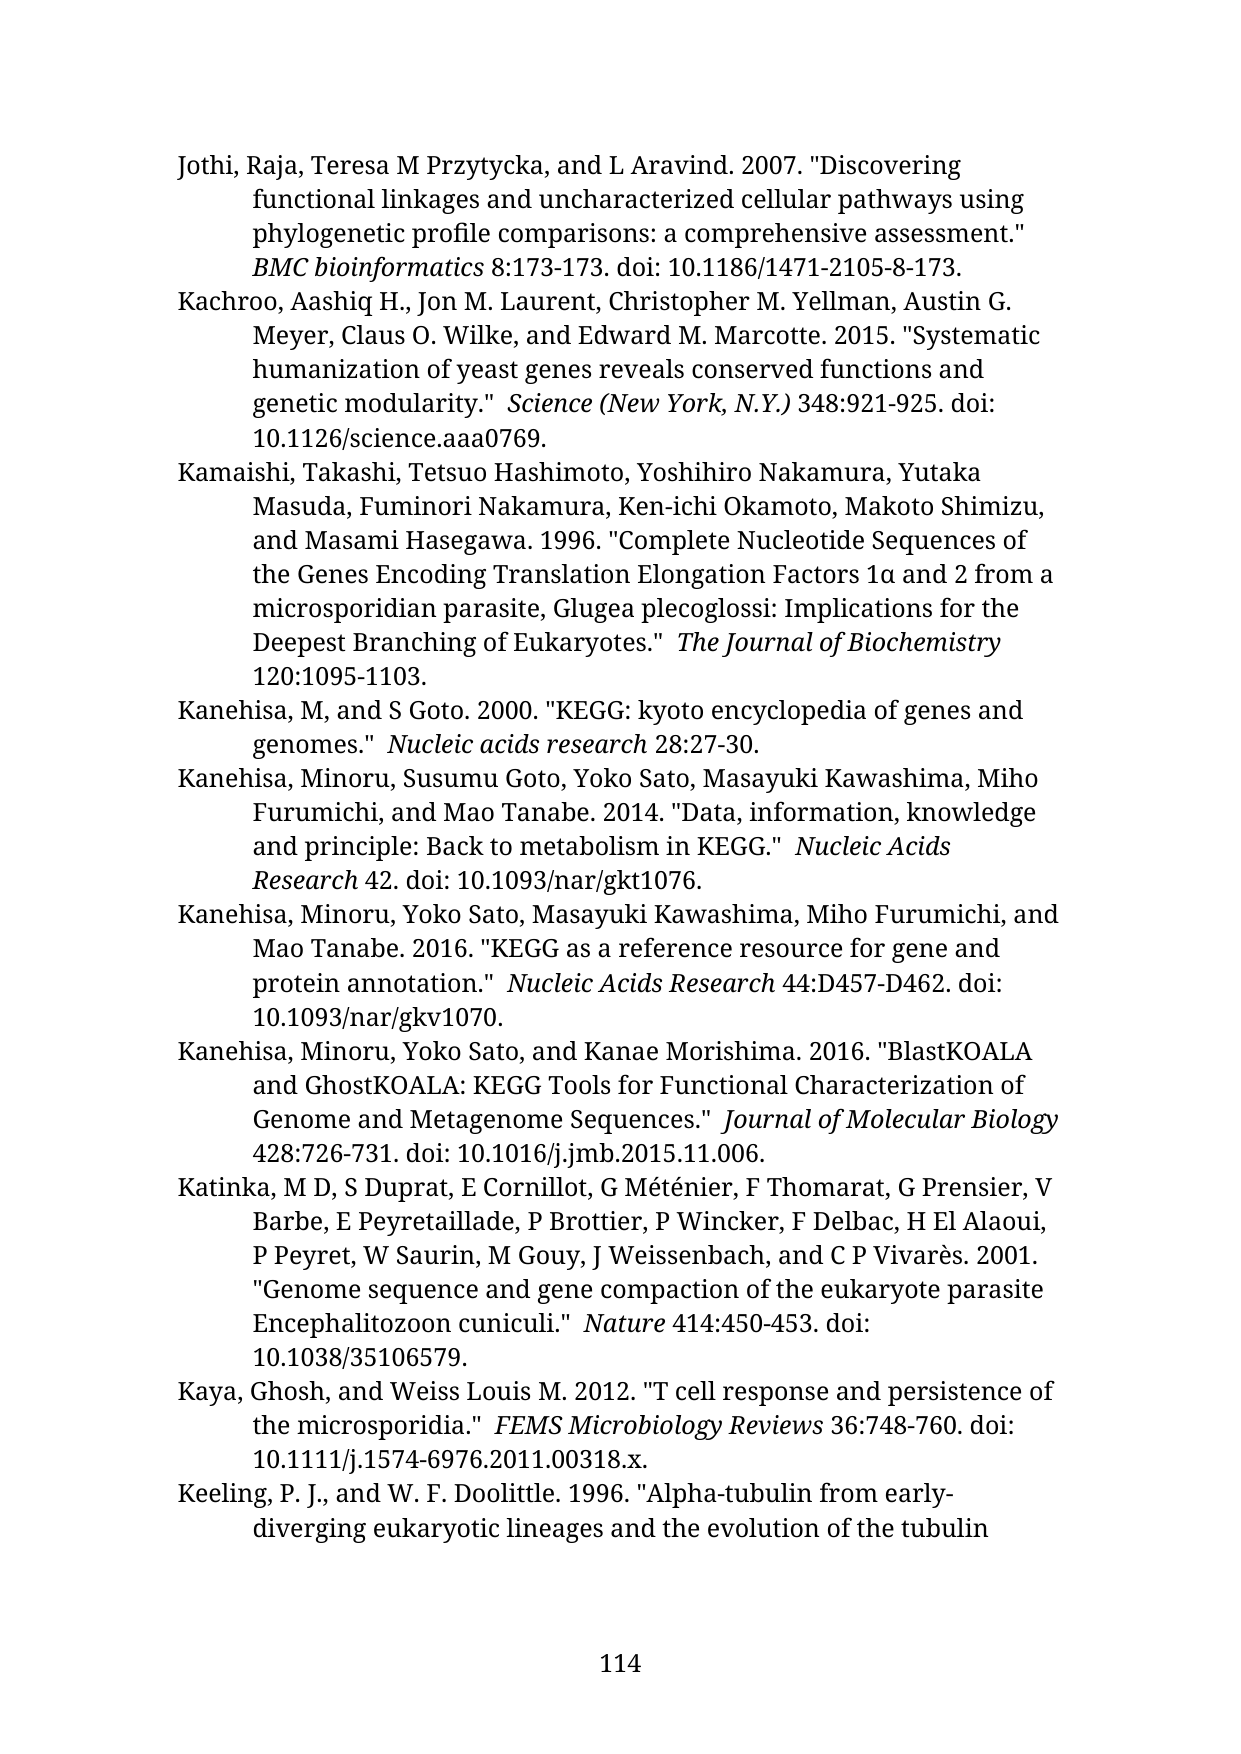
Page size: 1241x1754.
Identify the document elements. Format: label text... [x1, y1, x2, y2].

text Katinka, M D, S Duprat, E Cornillot, G Méténier, F Thomarat, G Prensier, V Barbe, E Peyretaillade, P Brottier, P Wincker, F Delbac, H El Alaoui, P Peyret, W Saurin, M Gouy, J Weissenbach, and C P Vivarès. 2001. "Genome sequence and gene compaction of the eukaryote parasite Encephalitozoon cuniculi." Nature 414:450-453. doi: 10.1038/35106579. [177, 1169, 1063, 1374]
text Kamaishi, Takashi, Tetsuo Hashimoto, Yoshihiro Nakamura, Yutaka Masuda, Fuminori Nakamura, Ken-ichi Okamoto, Makoto Shimizu, and Masami Hasegawa. 1996. "Complete Nucleotide Sequences of the Genes Encoding Translation Elongation Factors 1α and 2 from a microsporidian parasite, Glugea plecoglossi: Implications for the Deepest Branching of Eukaryotes." The Journal of Biochemistry 120:1095-1103. [177, 454, 1063, 693]
text Kachroo, Aashiq H., Jon M. Laurent, Christopher M. Yellman, Austin G. Meyer, Claus O. Wilke, and Edward M. Marcotte. 2015. "Systematic humanization of yeast genes reveals conserved functions and genetic modularity." Science (New York, N.Y.) 348:921-925. doi: 10.1126/science.aaa0769. [177, 284, 1063, 454]
text Kaya, Ghosh, and Weiss Louis M. 2012. "T cell response and persistence of the microsporidia." FEMS Microbiology Reviews 36:748-760. doi: 10.1111/j.1574-6976.2011.00318.x. [177, 1374, 1063, 1476]
text Kanehisa, Minoru, Yoko Sato, and Kanae Morishima. 2016. "BlastKOALA and GhostKOALA: KEGG Tools for Functional Characterization of Genome and Metagenome Sequences." Journal of Molecular Biology 428:726-731. doi: 10.1016/j.jmb.2015.11.006. [177, 1033, 1063, 1169]
text Jothi, Raja, Teresa M Przytycka, and L Aravind. 2007. "Discovering functional linkages and uncharacterized cellular pathways using phylogenetic profile comparisons: a comprehensive assessment." BMC bioinformatics 8:173-173. doi: 10.1186/1471-2105-8-173. [177, 148, 1063, 284]
text Kanehisa, Minoru, Yoko Sato, Masayuki Kawashima, Miho Furumichi, and Mao Tanabe. 2016. "KEGG as a reference resource for gene and protein annotation." Nucleic Acids Research 44:D457-D462. doi: 10.1093/nar/gkv1070. [177, 897, 1063, 1033]
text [177, 1476, 1063, 1544]
text Kanehisa, Minoru, Susumu Goto, Yoko Sato, Masayuki Kawashima, Miho Furumichi, and Mao Tanabe. 2014. "Data, information, knowledge and principle: Back to metabolism in KEGG." Nucleic Acids Research 42. doi: 10.1093/nar/gkt1076. [177, 761, 1063, 897]
text Kanehisa, M, and S Goto. 2000. "KEGG: kyoto encyclopedia of genes and genomes." Nucleic acids research 28:27-30. [177, 693, 1063, 761]
